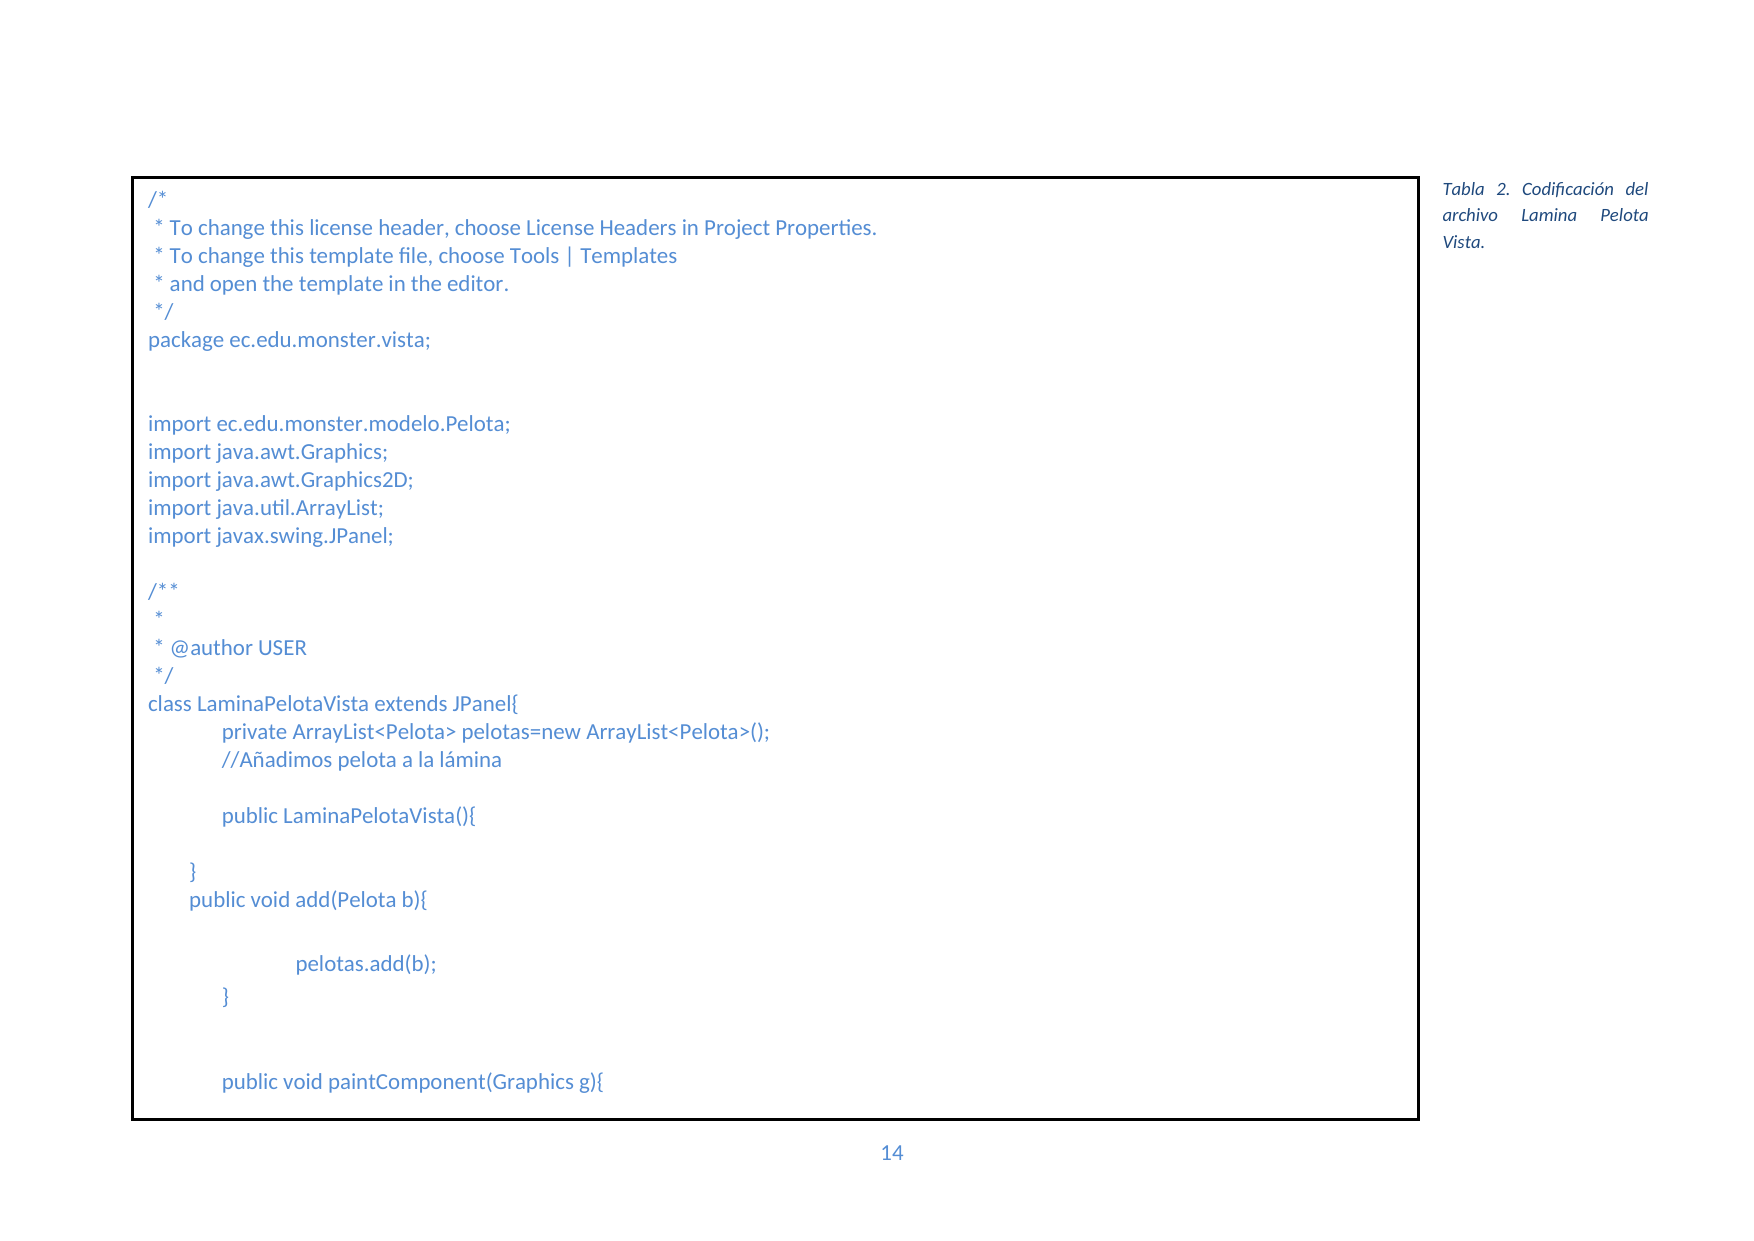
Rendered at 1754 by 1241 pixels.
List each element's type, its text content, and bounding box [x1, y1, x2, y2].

text Tabla 3. Codificación del archivo Lamina Pelota Vista. [1420, 177, 1651, 253]
